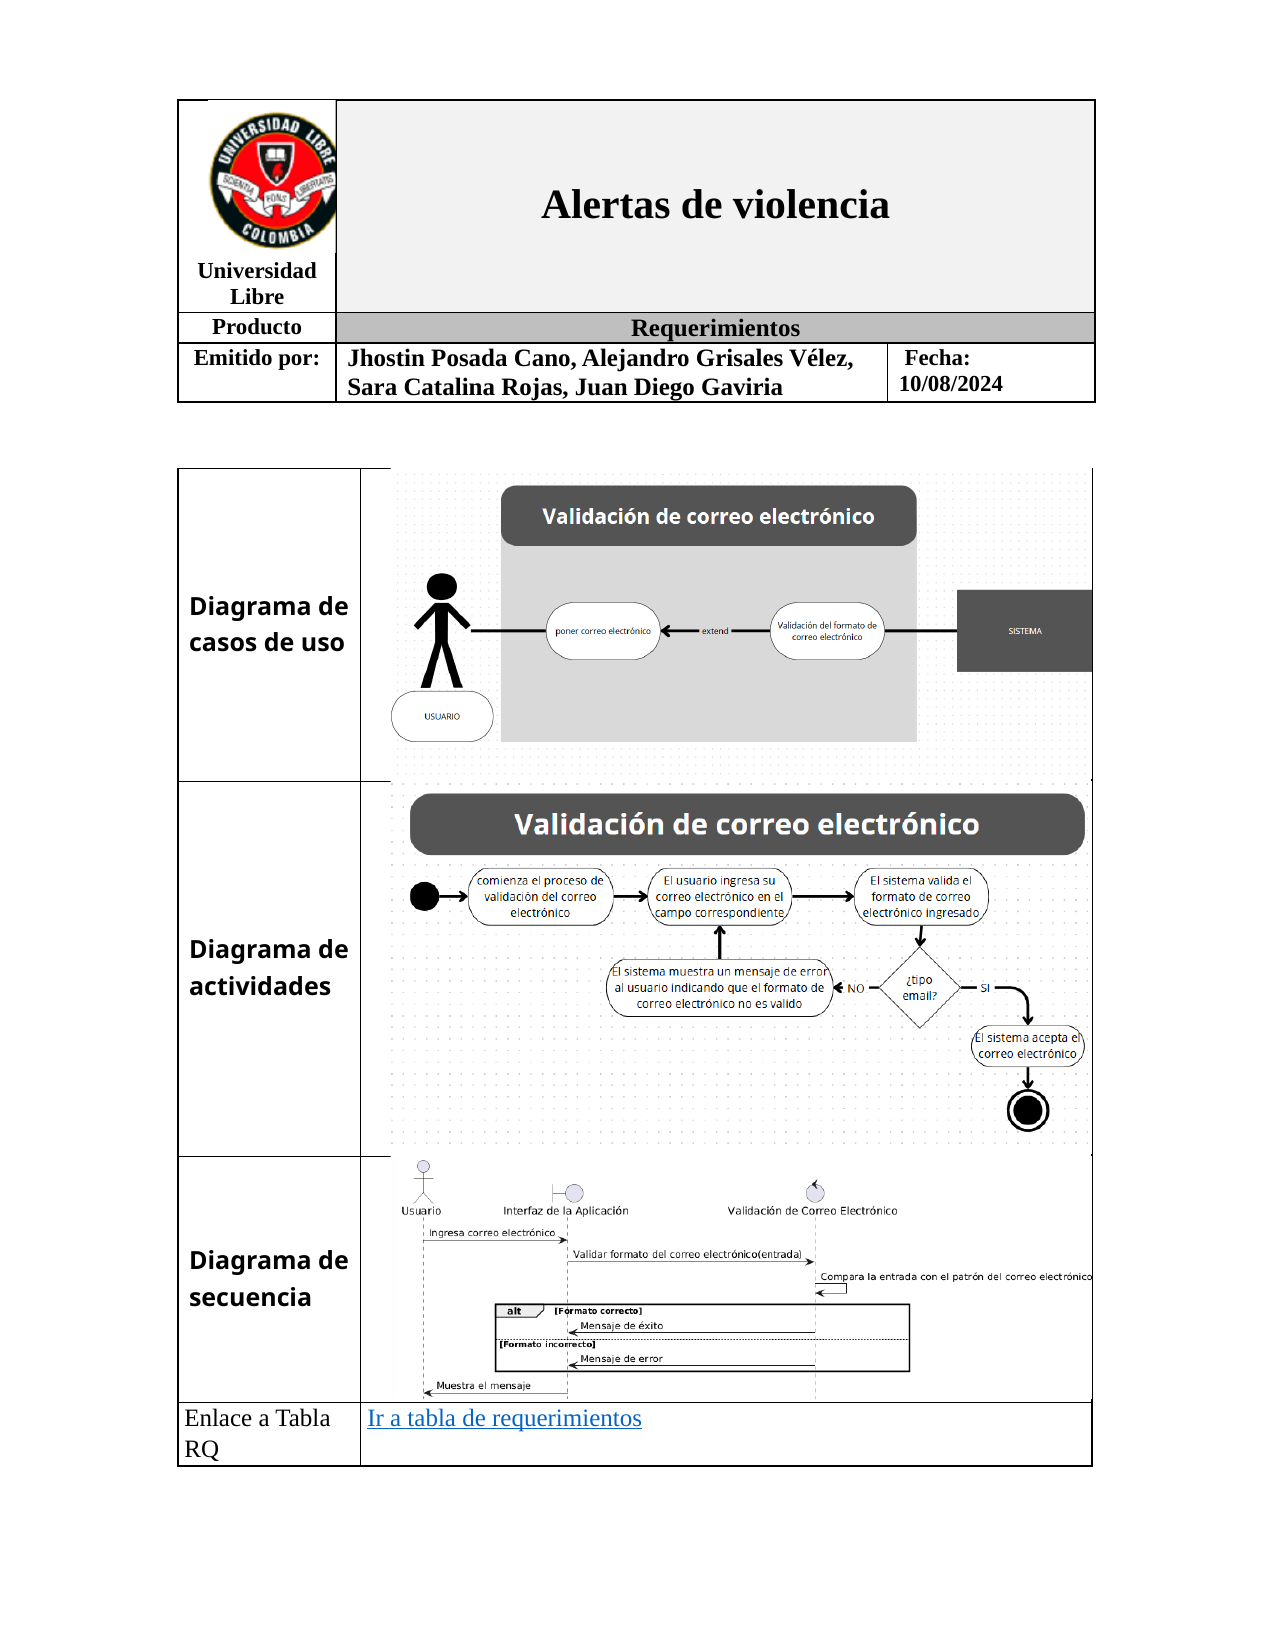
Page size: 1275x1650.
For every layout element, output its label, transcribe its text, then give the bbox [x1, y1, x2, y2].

table_cell [361, 469, 1091, 781]
table_cell Enlace a Tabla RQ [179, 1403, 360, 1465]
table_cell Diagrama de casos de uso [179, 469, 360, 781]
table_cell [361, 1157, 1091, 1401]
table_cell Diagrama de actividades [179, 782, 360, 1156]
table_cell Ir a tabla de requerimientos [361, 1403, 1091, 1465]
table_cell [361, 782, 1091, 1156]
table_cell Diagrama de secuencia [179, 1157, 360, 1401]
